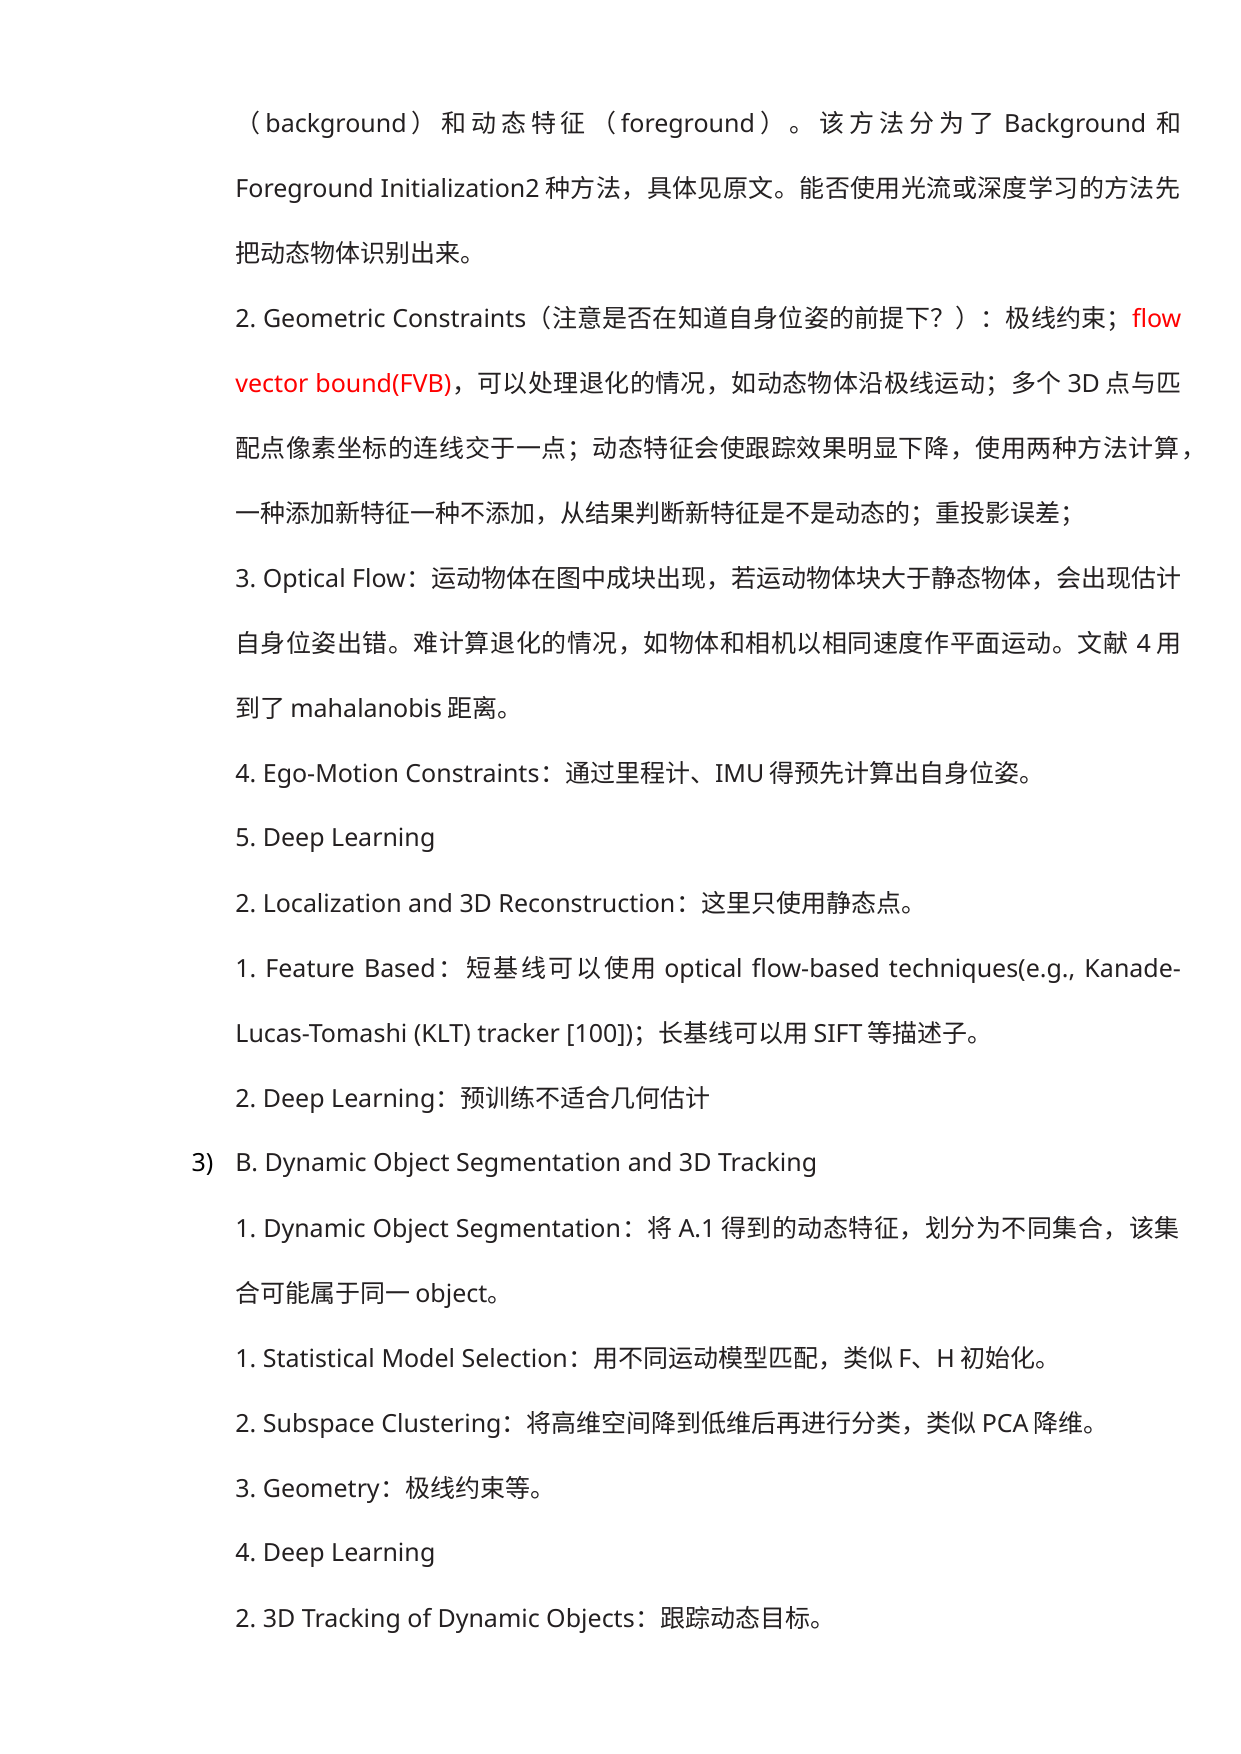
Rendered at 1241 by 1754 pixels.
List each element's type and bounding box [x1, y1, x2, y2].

list [191, 1129, 1181, 1649]
list [191, 89, 1181, 1129]
